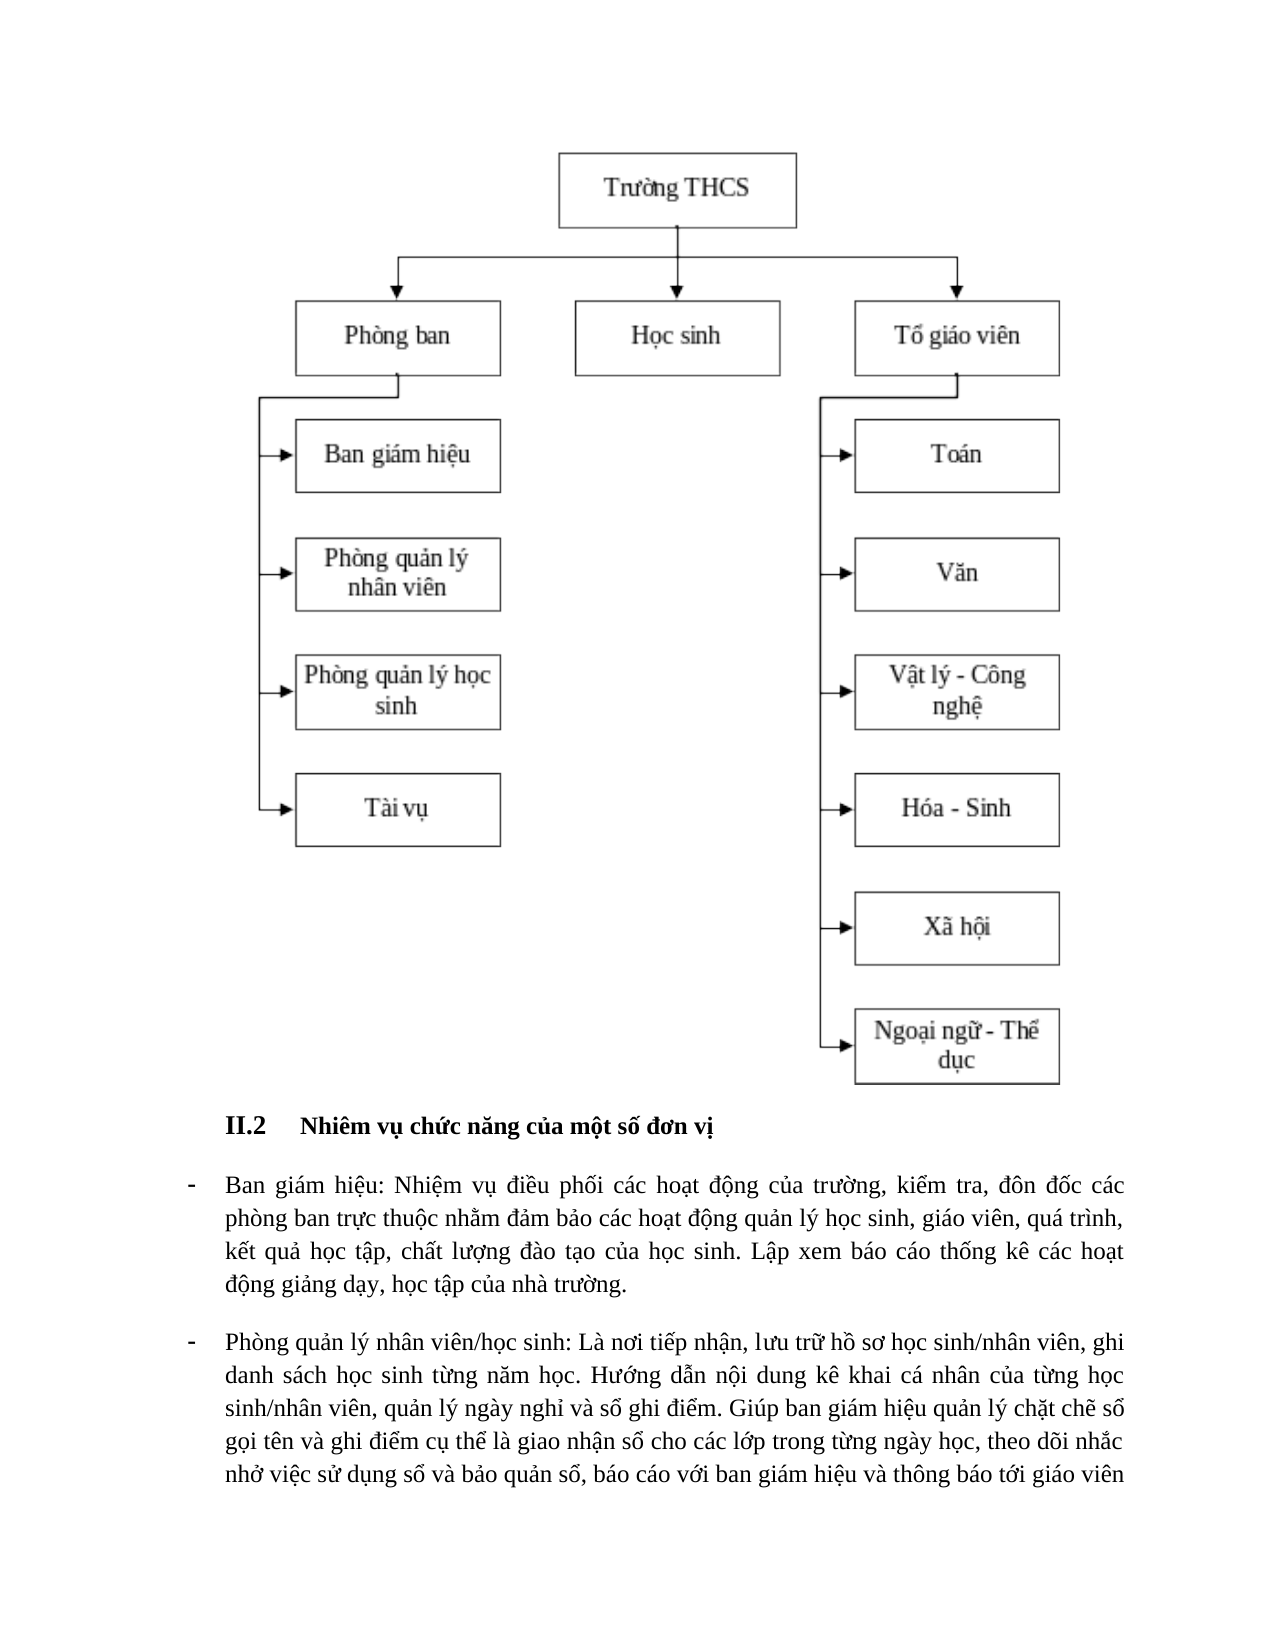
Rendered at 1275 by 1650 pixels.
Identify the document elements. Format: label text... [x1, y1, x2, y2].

list Ban giám hiệu: Nhiệm vụ điều phối các hoạt động của trường, kiểm tra, đôn đốc các phòng ban trực thuộc nhằm đảm bảo các hoạt động quản lý học sinh, giáo viên, quá trình, kết quả học tập, chất lượng đào tạo của học sinh. Lập xem báo cáo thống kê các hoạt động giảng dạy, học tập của nhà trường. [187, 1170, 1125, 1298]
subtitle Nhiêm vụ chức năng của một số đơn vị [225, 1109, 1125, 1141]
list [187, 1327, 1125, 1488]
